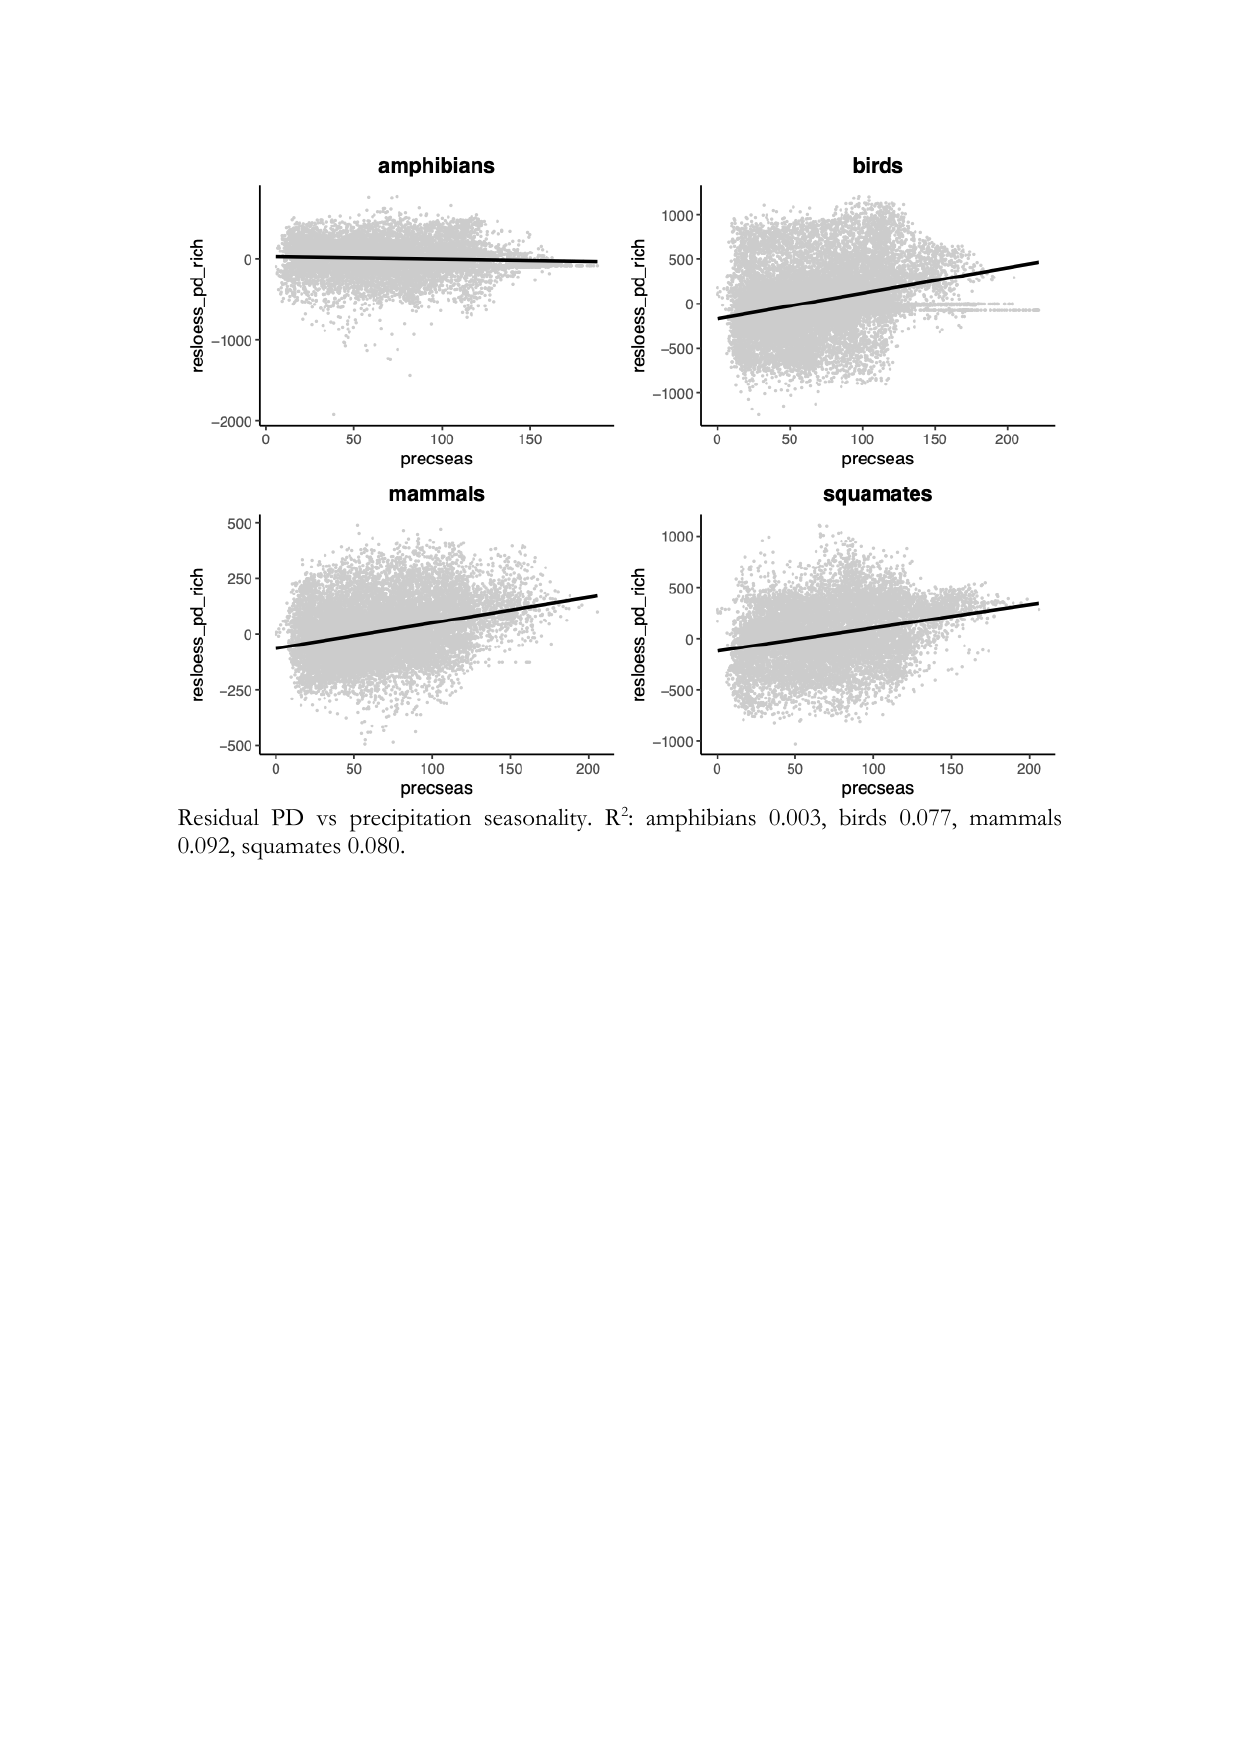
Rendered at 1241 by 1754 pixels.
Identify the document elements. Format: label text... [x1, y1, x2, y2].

picture [177, 147, 1063, 804]
text Residual PD vs precipitation seasonality. R2: amphibians 0.003, birds 0.077, mammals 0.092, squamates 0.080. [177, 804, 1063, 860]
